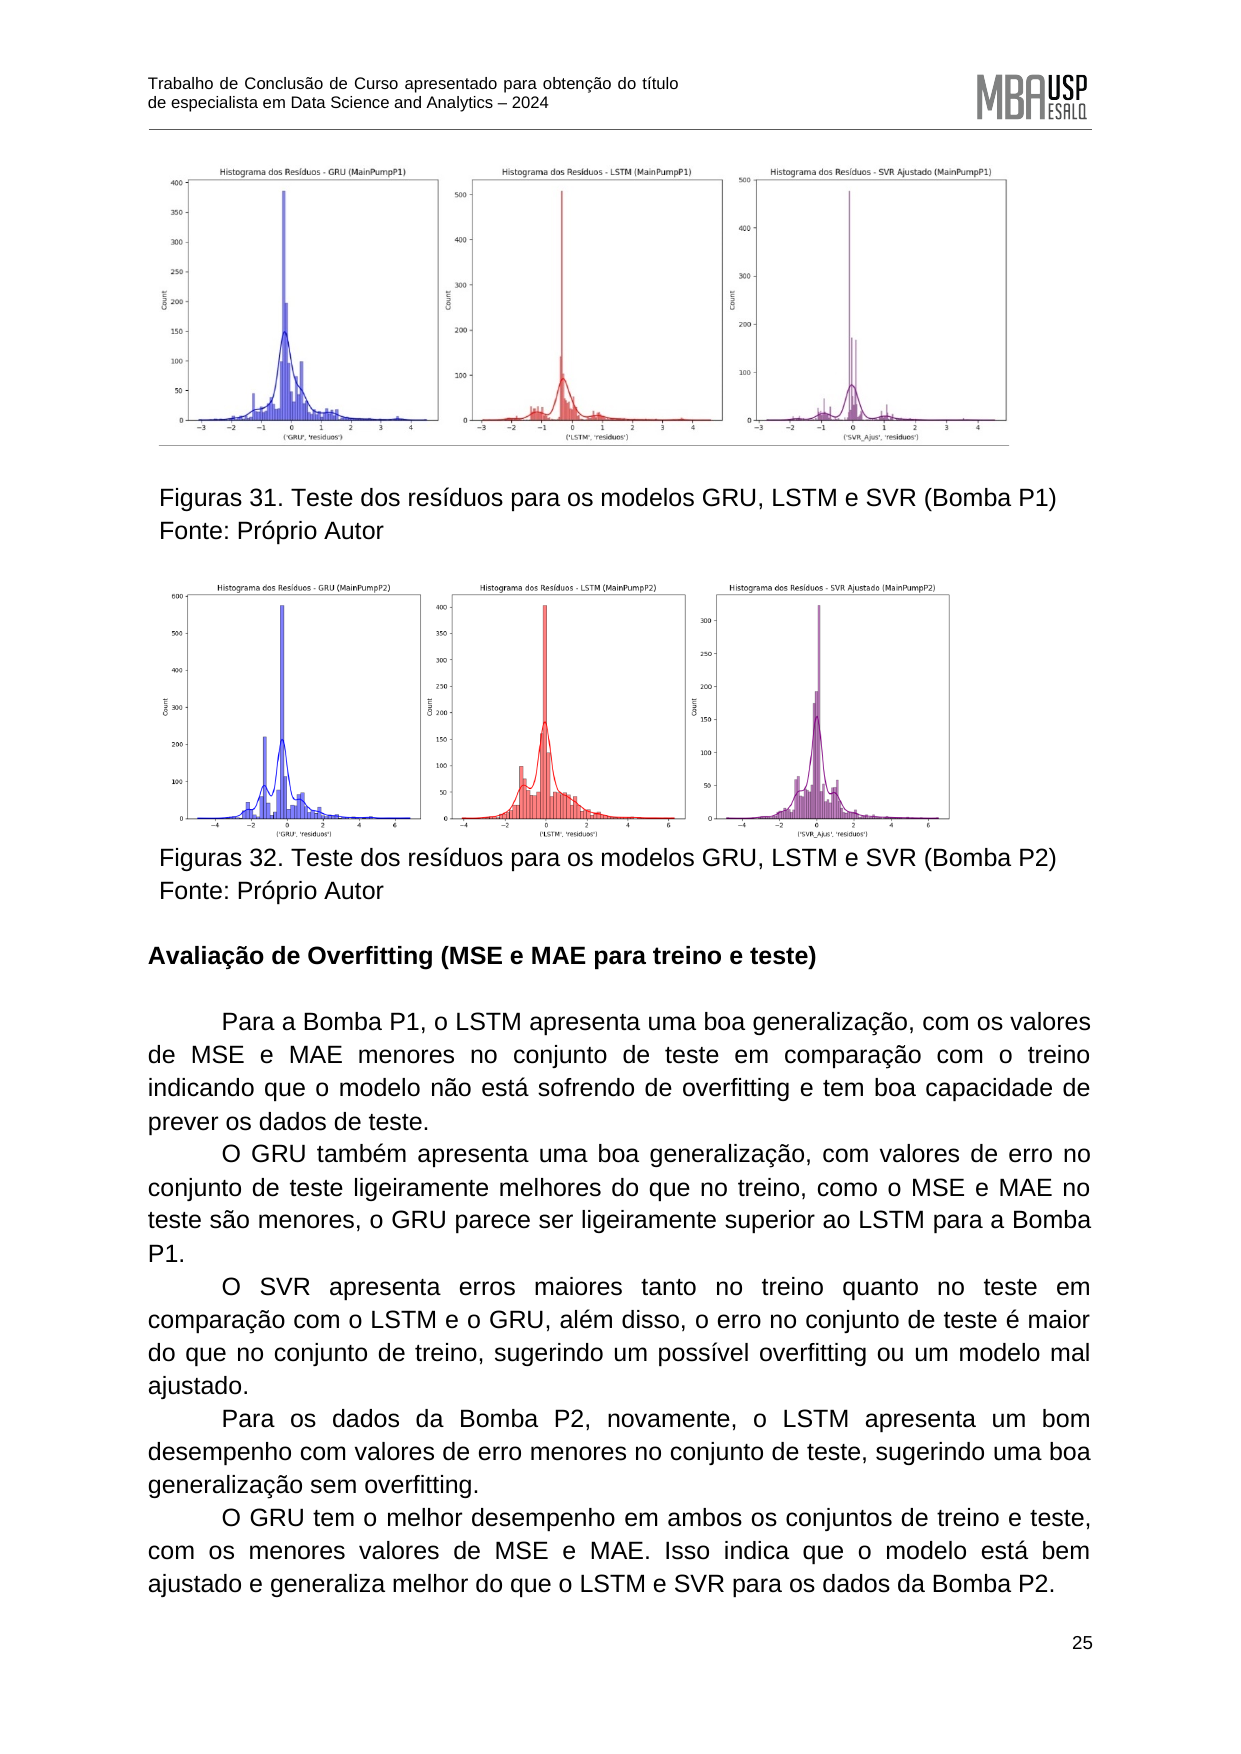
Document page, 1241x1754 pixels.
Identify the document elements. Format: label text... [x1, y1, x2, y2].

picture [158, 165, 1010, 446]
list Para a Bomba P1, o LSTM apresenta uma boa generalização, com os valores de MSE e MAE menores no conjunto de teste em comparação com o treino indicando que o modelo não está sofrendo de overfitting e tem boa capacidade de prever os dados de teste. [148, 1007, 1092, 1135]
list O GRU também apresenta uma boa generalização, com valores de erro no conjunto de teste ligeiramente melhores do que no treino, como o MSE e MAE no teste são menores, o GRU parece ser ligeiramente superior ao LSTM para a Bomba P1. [148, 1139, 1092, 1267]
list Para os dados da Bomba P2, novamente, o LSTM apresenta um bom desempenho com valores de erro menores no conjunto de teste, sugerindo uma boa generalização sem overfitting. [148, 1404, 1092, 1498]
picture [158, 581, 951, 839]
table_header [148, 581, 1092, 843]
picture [972, 72, 1089, 120]
list O GRU tem o melhor desempenho em ambos os conjuntos de treino e teste, com os menores valores de MSE e MAE. Isso indica que o modelo está bem ajustado e generaliza melhor do que o LSTM e SVR para os dados da Bomba P2. [148, 1503, 1092, 1597]
table_cell Figuras 31. Teste dos resíduos para os modelos GRU, LSTM e SVR (Bomba P1) Fonte: Próprio Autor [148, 483, 1092, 548]
list Avaliação de Overfitting (MSE e MAE para treino e teste) [148, 941, 1092, 970]
table_header [148, 165, 1092, 483]
table_cell Figuras 32. Teste dos resíduos para os modelos GRU, LSTM e SVR (Bomba P2) Fonte: Próprio Autor [148, 843, 1092, 908]
list O SVR apresenta erros maiores tanto no treino quanto no teste em comparação com o LSTM e o GRU, além disso, o erro no conjunto de teste é maior do que no conjunto de treino, sugerindo um possível overfitting ou um modelo mal ajustado. [148, 1272, 1092, 1399]
